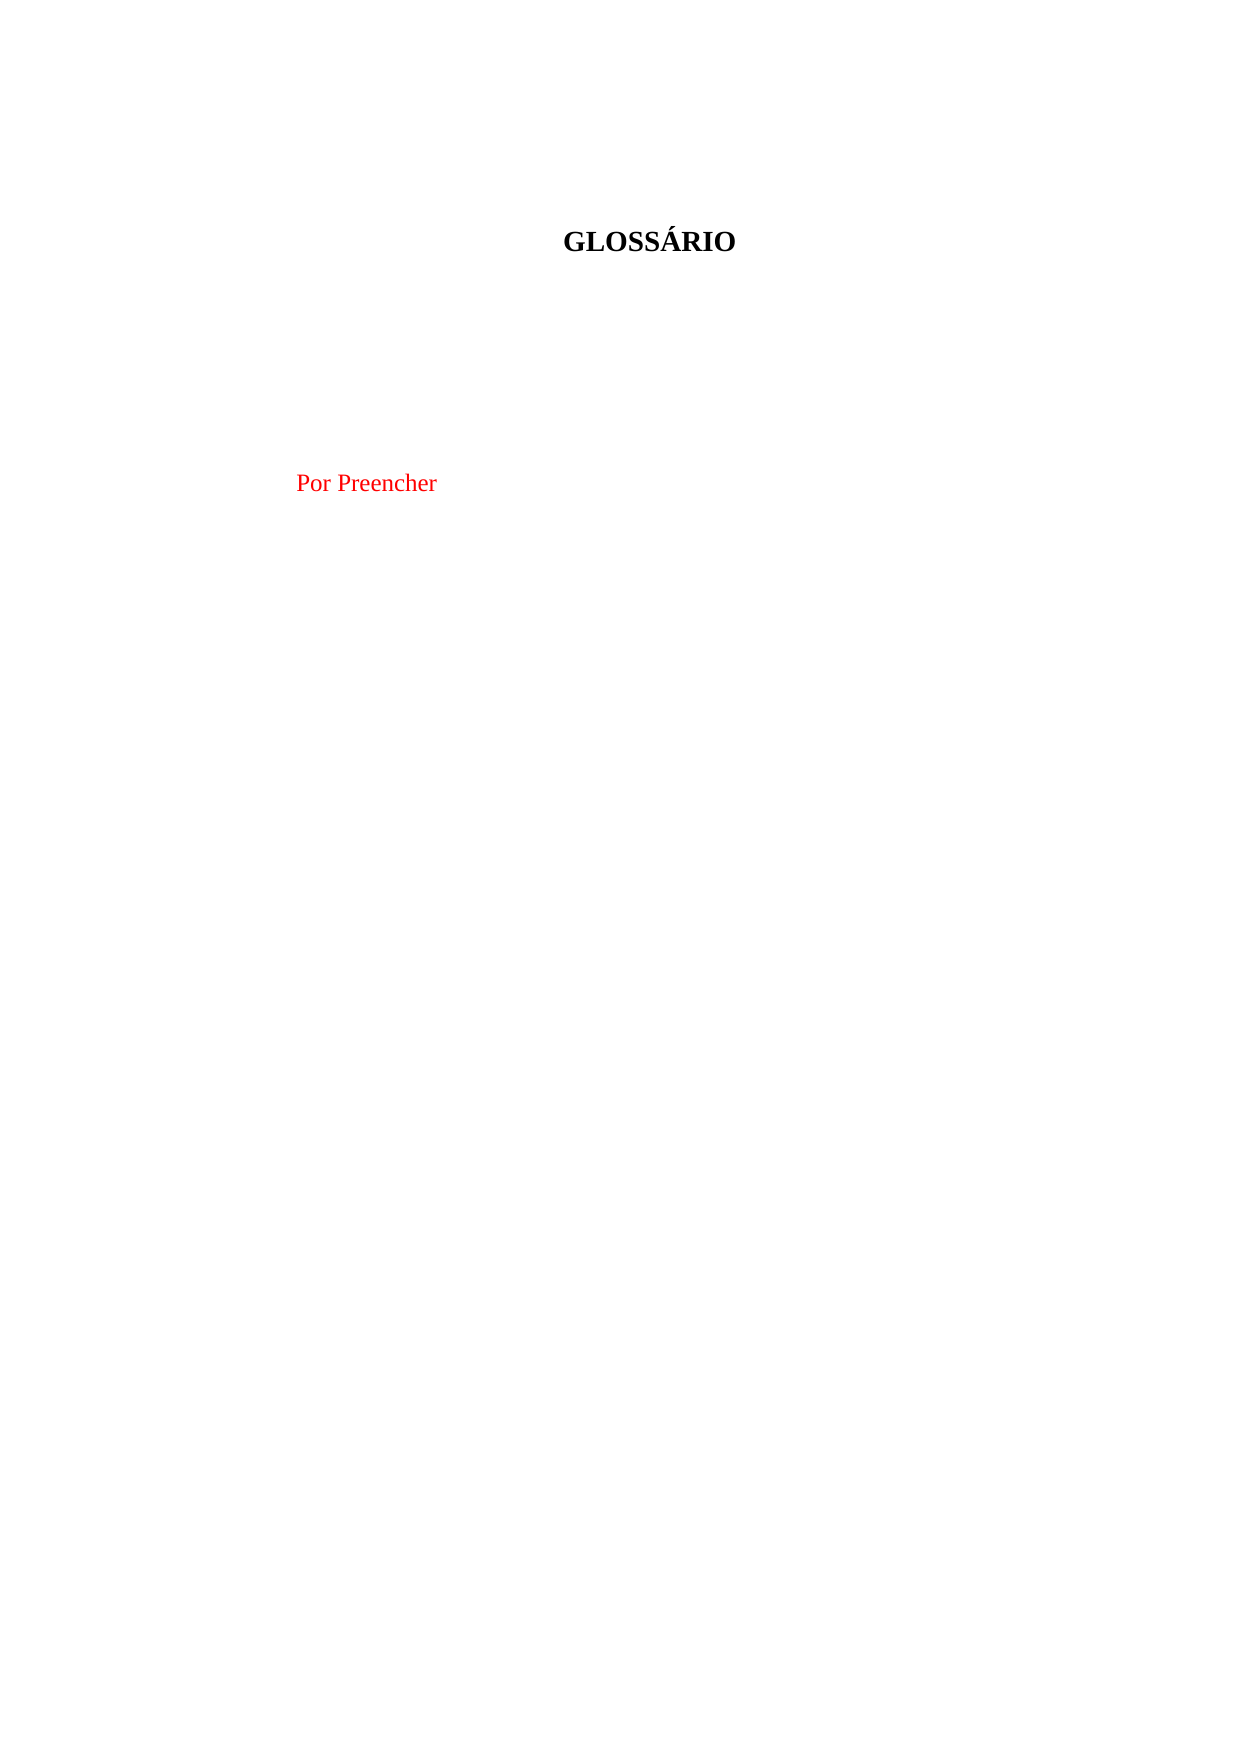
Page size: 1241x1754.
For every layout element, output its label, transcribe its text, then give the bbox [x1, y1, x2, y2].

text Por Preencher [177, 468, 1122, 497]
subtitle GLOSSÁRIO [177, 224, 1122, 258]
